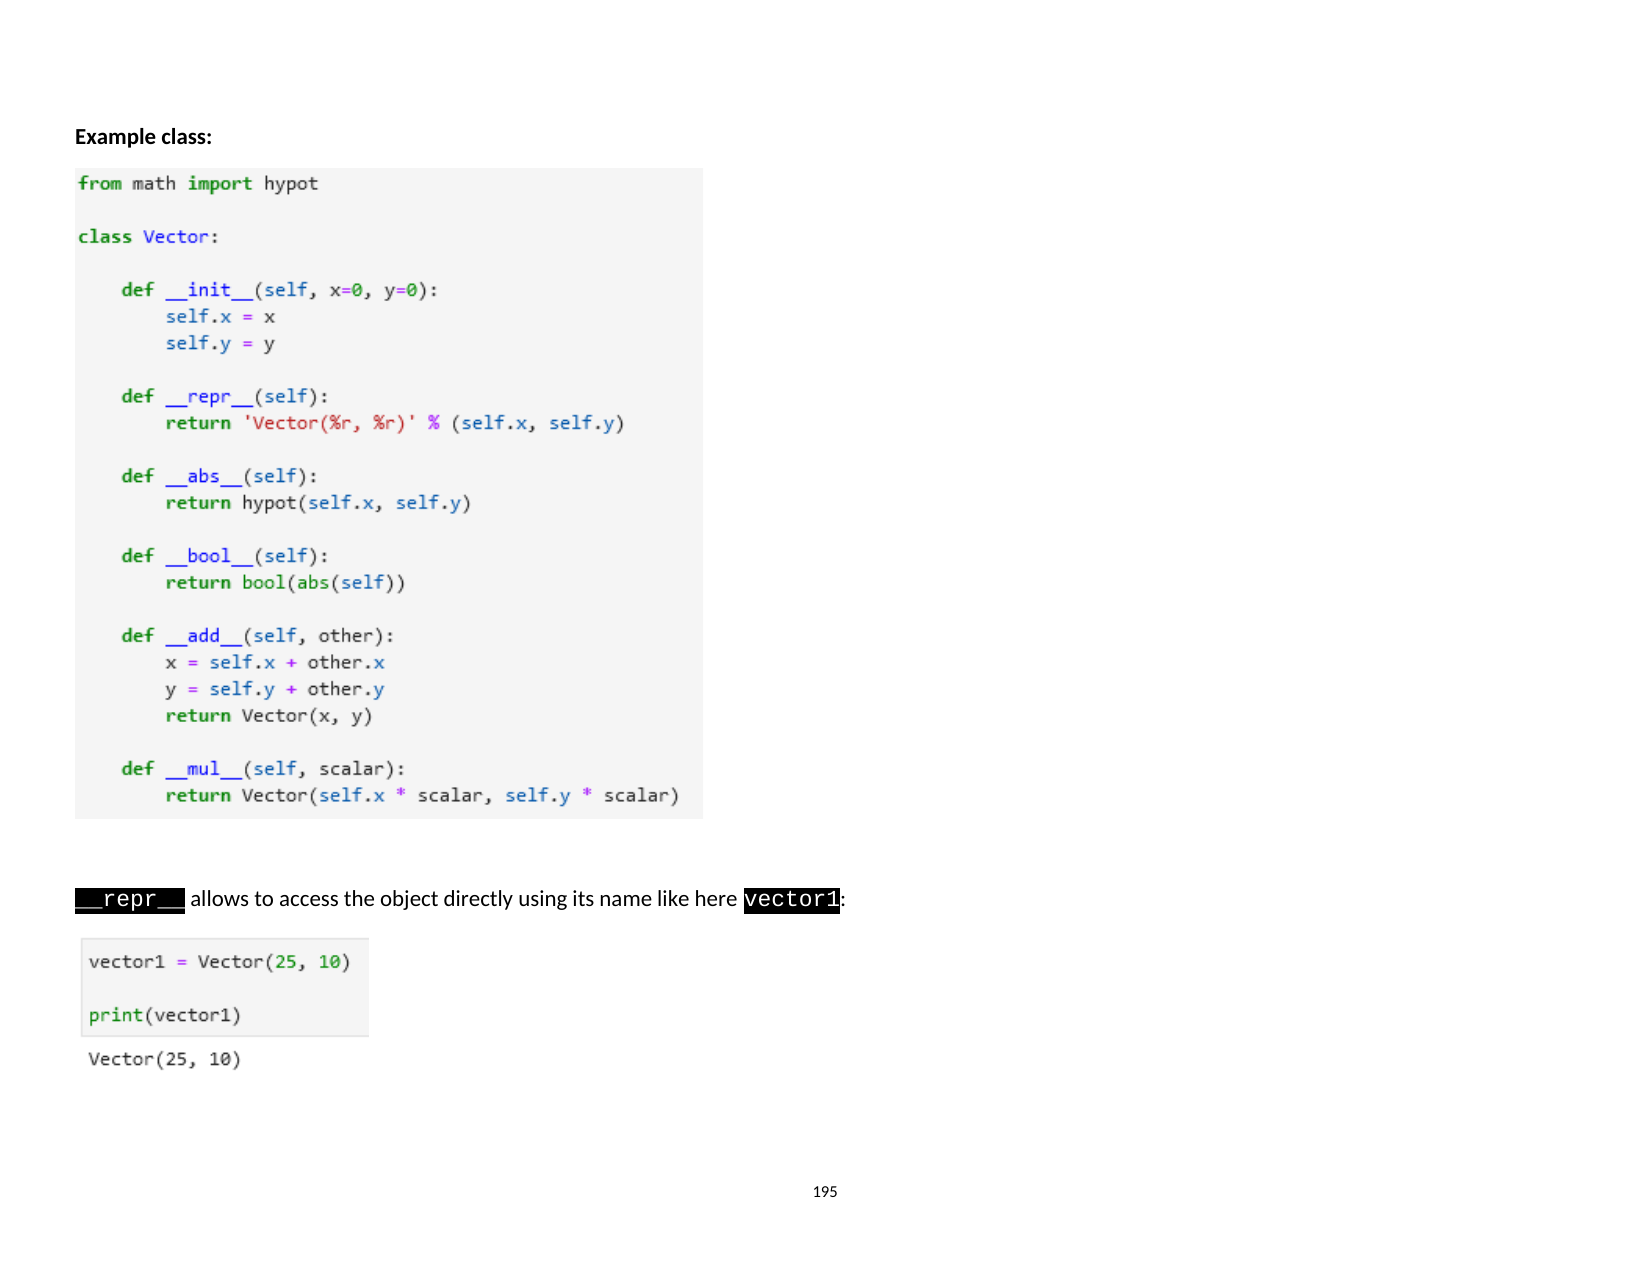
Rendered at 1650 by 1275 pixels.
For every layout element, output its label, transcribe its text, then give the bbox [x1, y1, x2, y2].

picture [75, 932, 369, 1089]
text __repr__ allows to access the object directly using its name like here vector1: [75, 884, 1575, 914]
picture [75, 168, 704, 819]
text Example class: [75, 122, 1575, 150]
